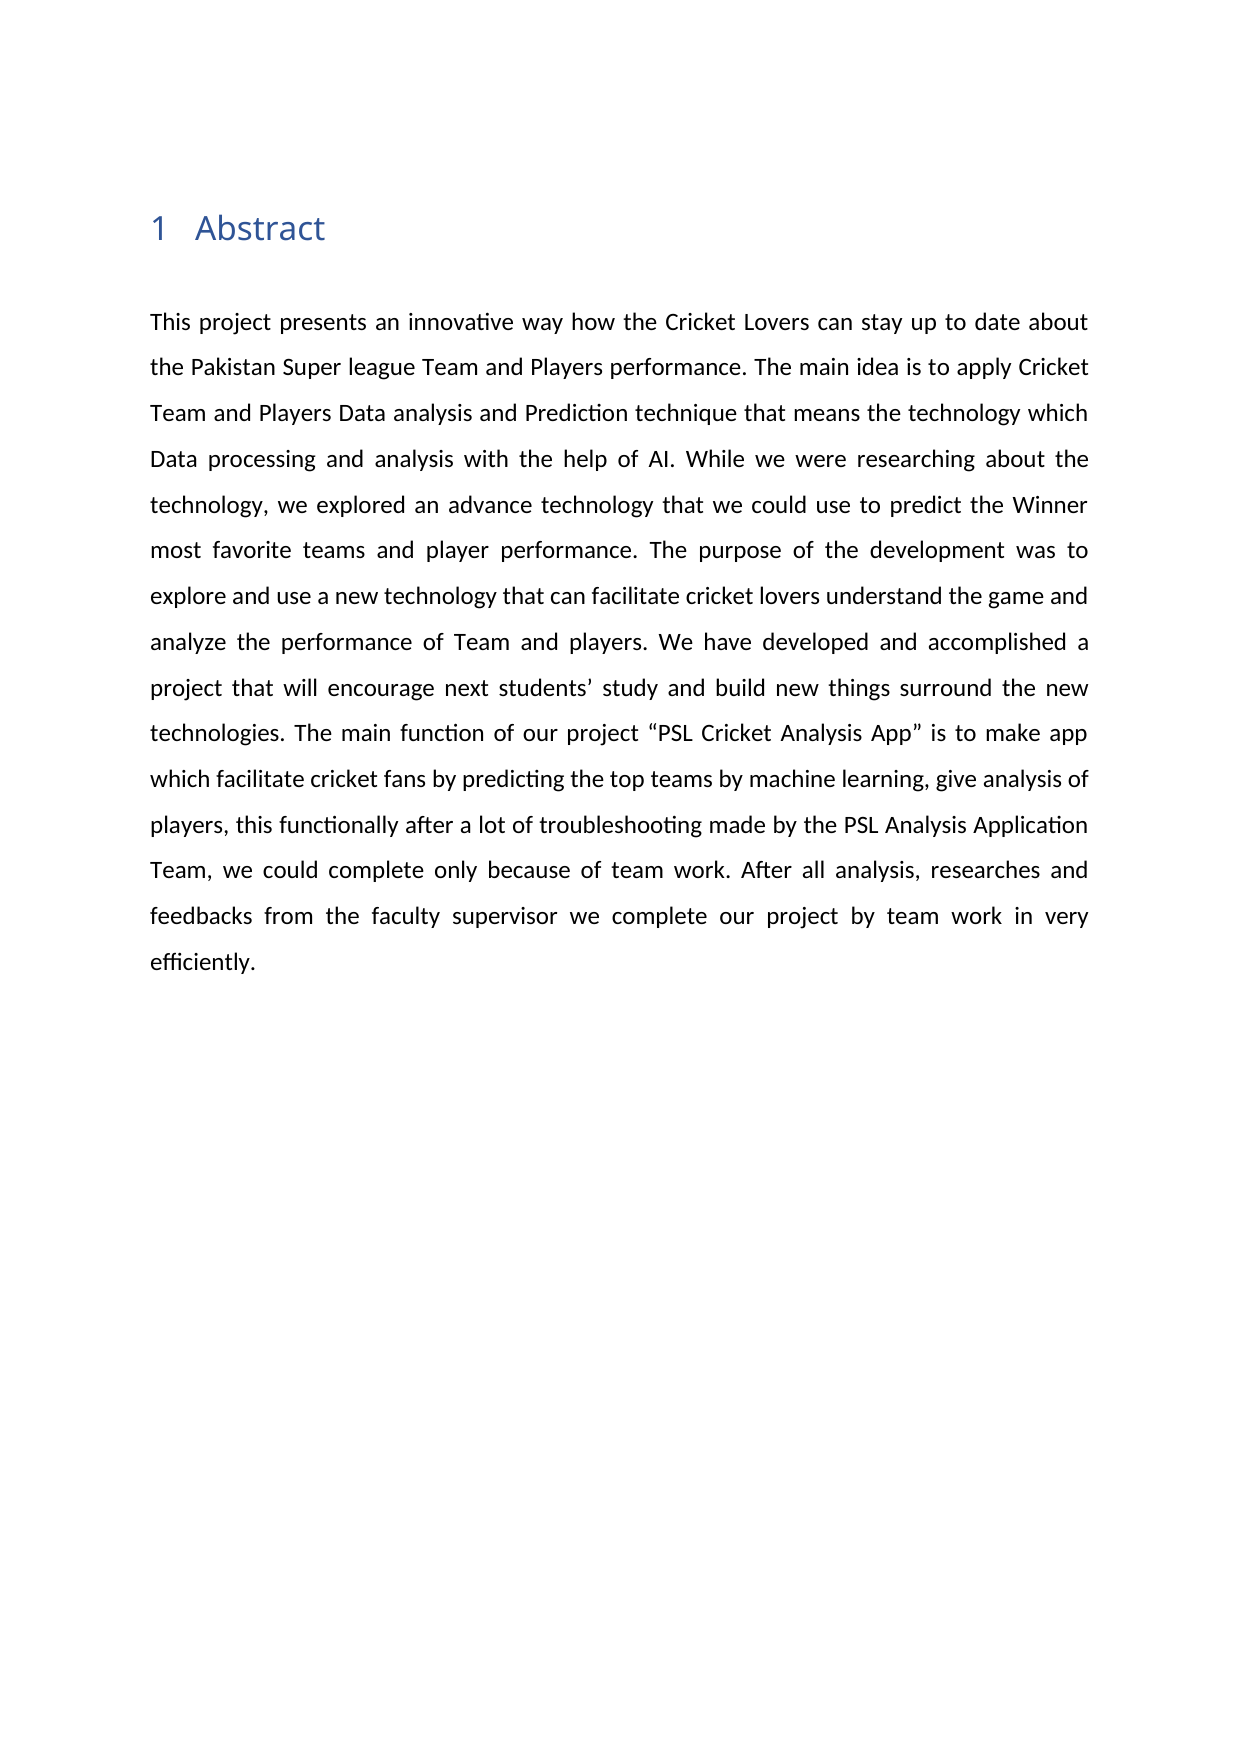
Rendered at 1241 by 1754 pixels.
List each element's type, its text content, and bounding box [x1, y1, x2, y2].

text This project presents an innovative way how the Cricket Lovers can stay up to date about the Pakistan Super league Team and Players performance. The main idea is to apply Cricket Team and Players Data analysis and Prediction technique that means the technology which Data processing and analysis with the help of AI. While we were researching about the technology, we explored an advance technology that we could use to predict the Winner most favorite teams and player performance. The purpose of the development was to explore and use a new technology that can facilitate cricket lovers understand the game and analyze the performance of Team and players. We have developed and accomplished a project that will encourage next students’ study and build new things surround the new technologies. The main function of our project “PSL Cricket Analysis App” is to make app which facilitate cricket fans by predicting the top teams by machine learning, give analysis of players, this functionally after a lot of troubleshooting made by the PSL Analysis Application Team, we could complete only because of team work. After all analysis, researches and feedbacks from the faculty supervisor we complete our project by team work in very efficiently. [150, 306, 1090, 977]
subtitle Abstract [150, 205, 1090, 251]
